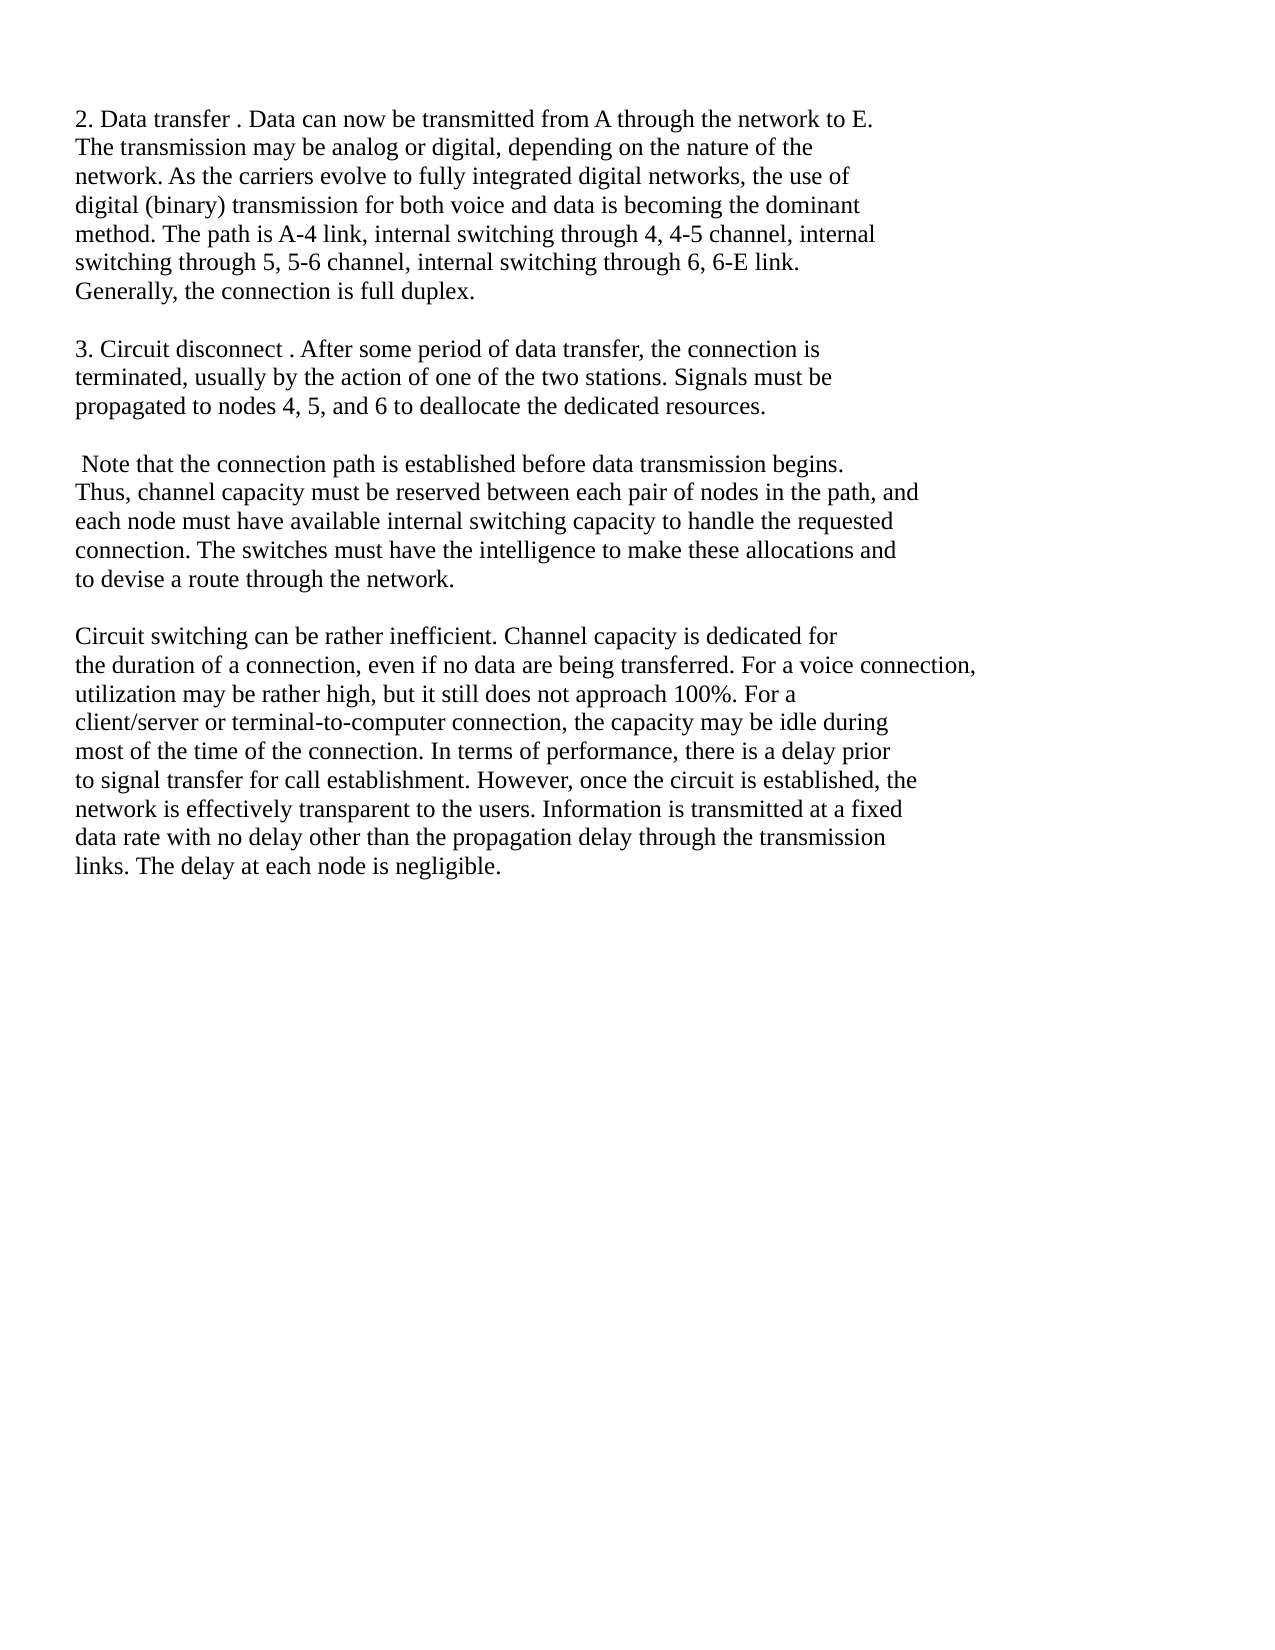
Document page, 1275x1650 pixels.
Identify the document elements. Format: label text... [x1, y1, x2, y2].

text network is effectively transparent to the users. Information is transmitted at a fixed [75, 794, 1200, 822]
text each node must have available internal switching capacity to handle the requested [75, 506, 1200, 535]
text to devise a route through the network. [75, 564, 1200, 592]
text Note that the connection path is established before data transmission begins. [75, 449, 1200, 477]
text method. The path is A-4 link, internal switching through 4, 4-5 channel, internal [75, 219, 1200, 247]
text utilization may be rather high, but it still does not approach 100%. For a [75, 679, 1200, 707]
text Generally, the connection is full duplex. [75, 276, 1200, 305]
text terminated, usually by the action of one of the two stations. Signals must be [75, 362, 1200, 391]
text links. The delay at each node is negligible. [75, 851, 1200, 880]
text 2. Data transfer . Data can now be transmitted from A through the network to E. [75, 104, 1200, 132]
text the duration of a connection, even if no data are being transferred. For a voice connection, [75, 650, 1200, 679]
text digital (binary) transmission for both voice and data is becoming the dominant [75, 190, 1200, 219]
text client/server or terminal-to-computer connection, the capacity may be idle during [75, 707, 1200, 736]
text Circuit switching can be rather inefficient. Channel capacity is dedicated for [75, 621, 1200, 650]
text connection. The switches must have the intelligence to make these allocations and [75, 535, 1200, 564]
text most of the time of the connection. In terms of performance, there is a delay prior [75, 736, 1200, 765]
text to signal transfer for call establishment. However, once the circuit is established, the [75, 765, 1200, 794]
text Thus, channel capacity must be reserved between each pair of nodes in the path, and [75, 477, 1200, 506]
text 3. Circuit disconnect . After some period of data transfer, the connection is [75, 334, 1200, 362]
text switching through 5, 5-6 channel, internal switching through 6, 6-E link. [75, 247, 1200, 276]
text network. As the carriers evolve to fully integrated digital networks, the use of [75, 161, 1200, 190]
text data rate with no delay other than the propagation delay through the transmission [75, 822, 1200, 851]
text propagated to nodes 4, 5, and 6 to deallocate the dedicated resources. [75, 391, 1200, 420]
text The transmission may be analog or digital, depending on the nature of the [75, 132, 1200, 161]
